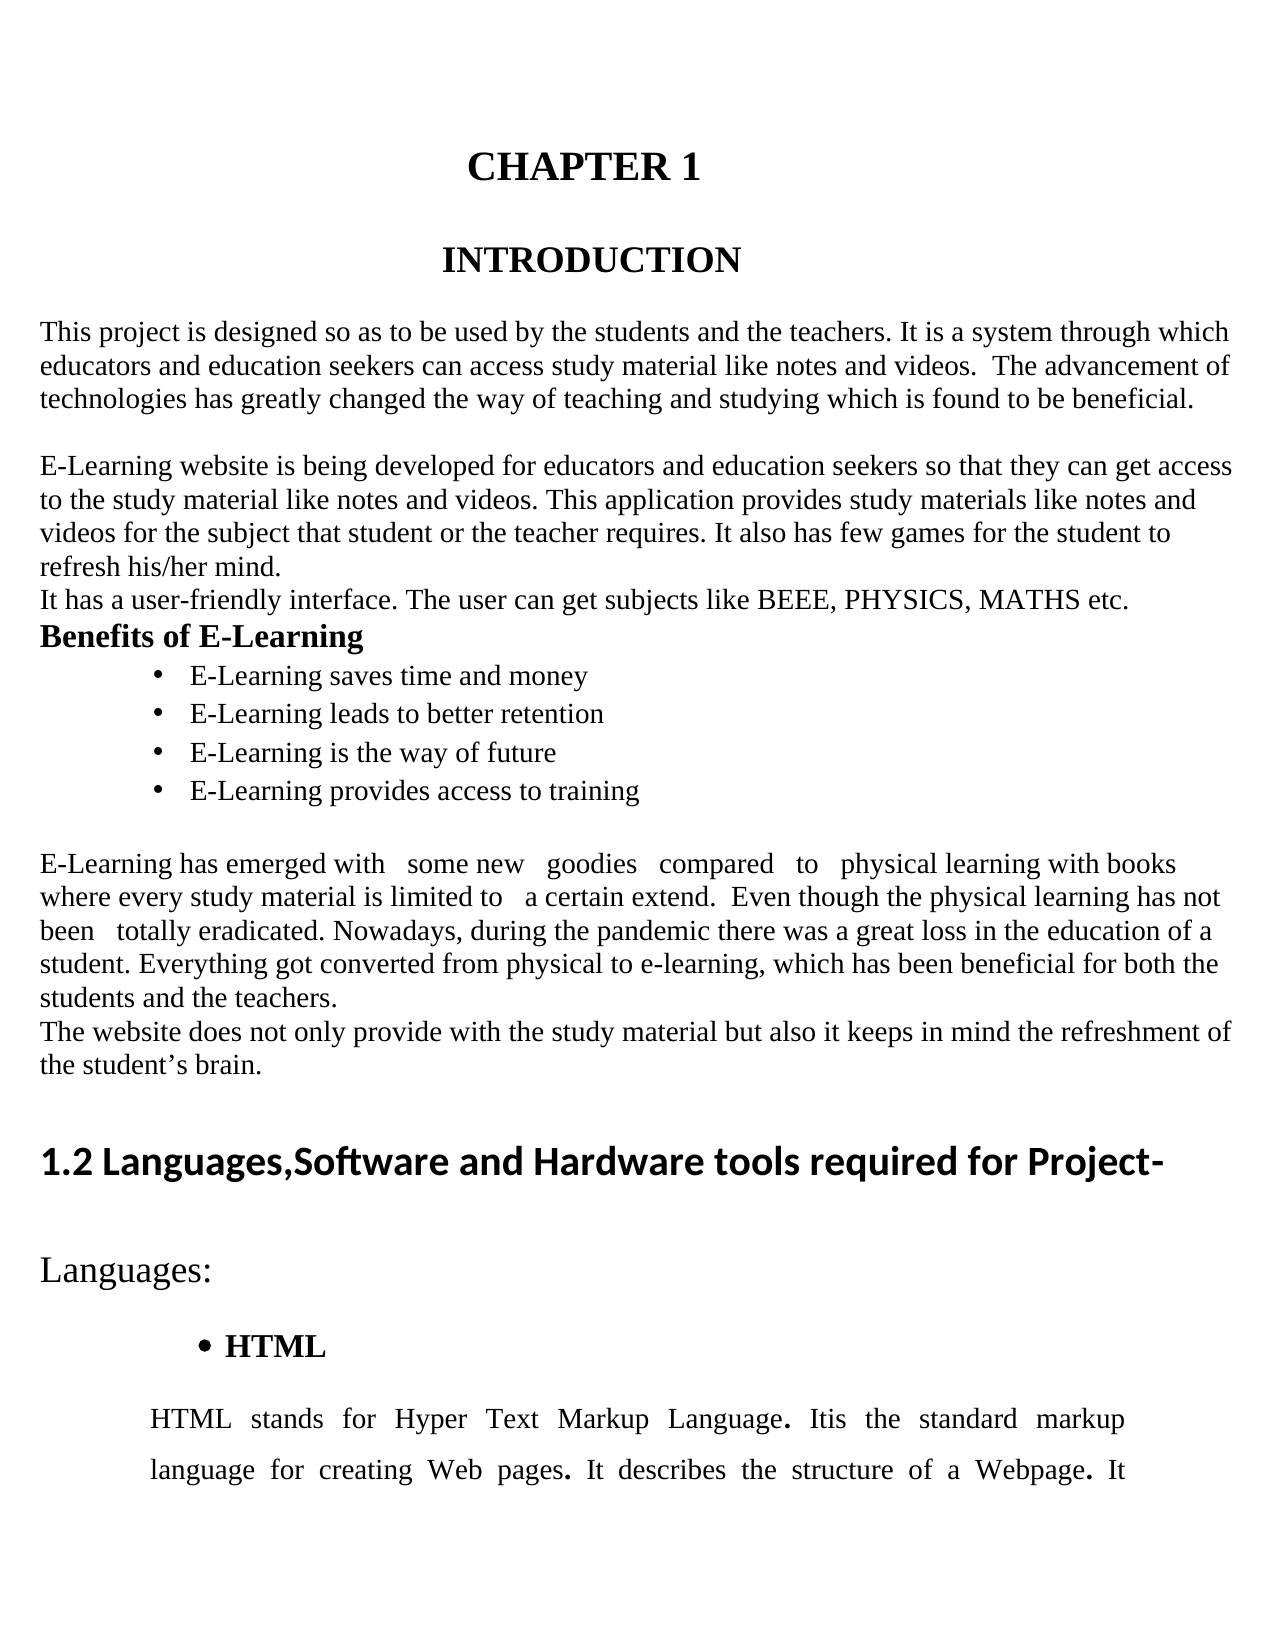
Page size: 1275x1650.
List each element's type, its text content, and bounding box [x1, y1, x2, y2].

list E-Learning provides access to training [152, 769, 1235, 808]
list E-Learning saves time and money [152, 654, 1235, 693]
text 1.2 Languages,Software and Hardware tools required for Project- [39, 1135, 1235, 1186]
text CHAPTER 1 [39, 142, 1235, 189]
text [150, 1402, 1125, 1485]
text E-Learning website is being developed for educators and education seekers so that they can get access to the study material like notes and videos. This application provides study materials like notes and videos for the subject that student or the teacher requires. It also has few games for the student to refresh his/her mind. [39, 448, 1235, 582]
text Benefits of E-Learning [39, 616, 1235, 654]
text E-Learning has emerged with some new goodies compared to physical learning with books where every study material is limited to a certain extend. Even though the physical learning has not been totally eradicated. Nowadays, during the pandemic there was a great loss in the education of a student. Everything got converted from physical to e-learning, which has been beneficial for both the students and the teachers. [39, 846, 1235, 1014]
text The website does not only provide with the study material but also it keeps in mind the refreshment of the student’s brain. [39, 1014, 1235, 1081]
text This project is designed so as to be used by the students and the teachers. It is a system through which educators and education seekers can access study material like notes and videos. The advancement of technologies has greatly changed the way of teaching and studying which is found to be beneficial. [39, 314, 1235, 415]
subtitle INTRODUCTION [150, 237, 1235, 281]
list HTML [199, 1326, 1235, 1364]
text It has a user-friendly interface. The user can get subjects like BEEE, PHYSICS, MATHS etc. [39, 582, 1235, 616]
text Languages: [39, 1248, 1235, 1291]
list E-Learning leads to better retention [152, 693, 1235, 731]
list E-Learning is the way of future [152, 731, 1235, 769]
